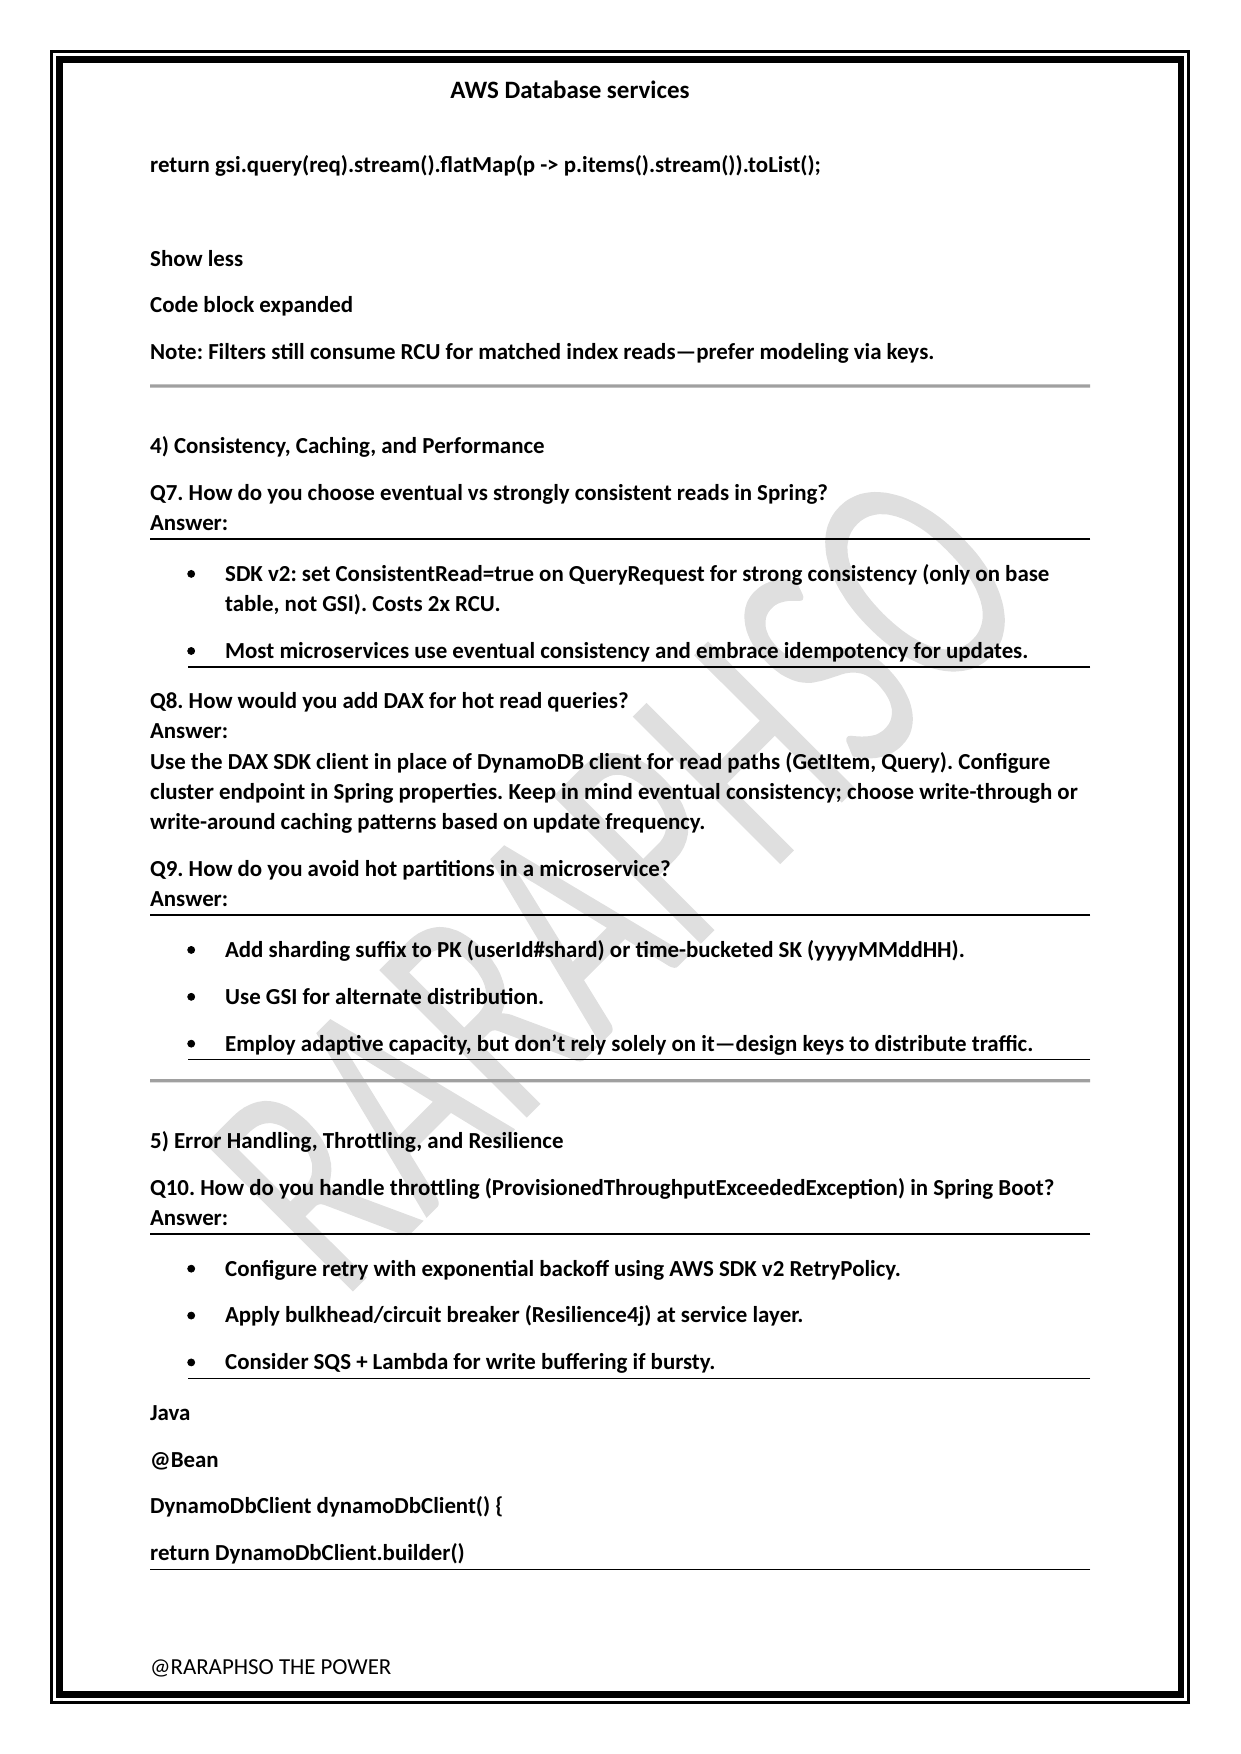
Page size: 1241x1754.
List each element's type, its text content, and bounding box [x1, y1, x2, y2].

list Consider SQS + Lambda for write buffering if bursty. [187, 1347, 1090, 1379]
text Code block expanded [150, 291, 1090, 319]
text 4) Consistency, Caching, and Performance [150, 431, 1090, 459]
list Add sharding suffix to PK (userId#shard) or time-bucketed SK (yyyyMMddHH). [187, 935, 1090, 963]
list Most microservices use eventual consistency and embrace idempotency for updates. [187, 636, 1090, 668]
text 5) Error Handling, Throttling, and Resilience [150, 1126, 1090, 1154]
text return gsi.query(req).stream().flatMap(p -> p.items().stream()).toList(); [150, 150, 1090, 178]
text Q10. How do you handle throttling (ProvisionedThroughputExceededException) in Spring Boot? Answer: [150, 1173, 1090, 1233]
text Show less [150, 244, 1090, 272]
list Use GSI for alternate distribution. [187, 982, 1090, 1010]
text Q9. How do you avoid hot partitions in a microservice? Answer: [150, 854, 1090, 914]
list Configure retry with exponential backoff using AWS SDK v2 RetryPolicy. [187, 1254, 1090, 1282]
text return DynamoDbClient.builder() [150, 1538, 1090, 1569]
text Q7. How do you choose eventual vs strongly consistent reads in Spring? Answer: [150, 478, 1090, 538]
text Q8. How would you add DAX for hot read queries? Answer: Use the DAX SDK client in place of DynamoDB client for read paths (GetItem, Query). Configure cluster endpoint in Spring properties. Keep in mind eventual consistency; choose write-through or write-around caching patterns based on update frequency. [150, 686, 1090, 835]
list Employ adaptive capacity, but don’t rely solely on it—design keys to distribute traffic. [187, 1029, 1090, 1060]
list SDK v2: set ConsistentRead=true on QueryRequest for strong consistency (only on base table, not GSI). Costs 2x RCU. [187, 559, 1090, 617]
text Note: Filters still consume RCU for matched index reads—prefer modeling via keys. [150, 337, 1090, 366]
text DynamoDbClient dynamoDbClient() { [150, 1492, 1090, 1520]
list Apply bulkhead/circuit breaker (Resilience4j) at service layer. [187, 1301, 1090, 1328]
text Java [150, 1398, 1090, 1426]
text @Bean [150, 1445, 1090, 1473]
